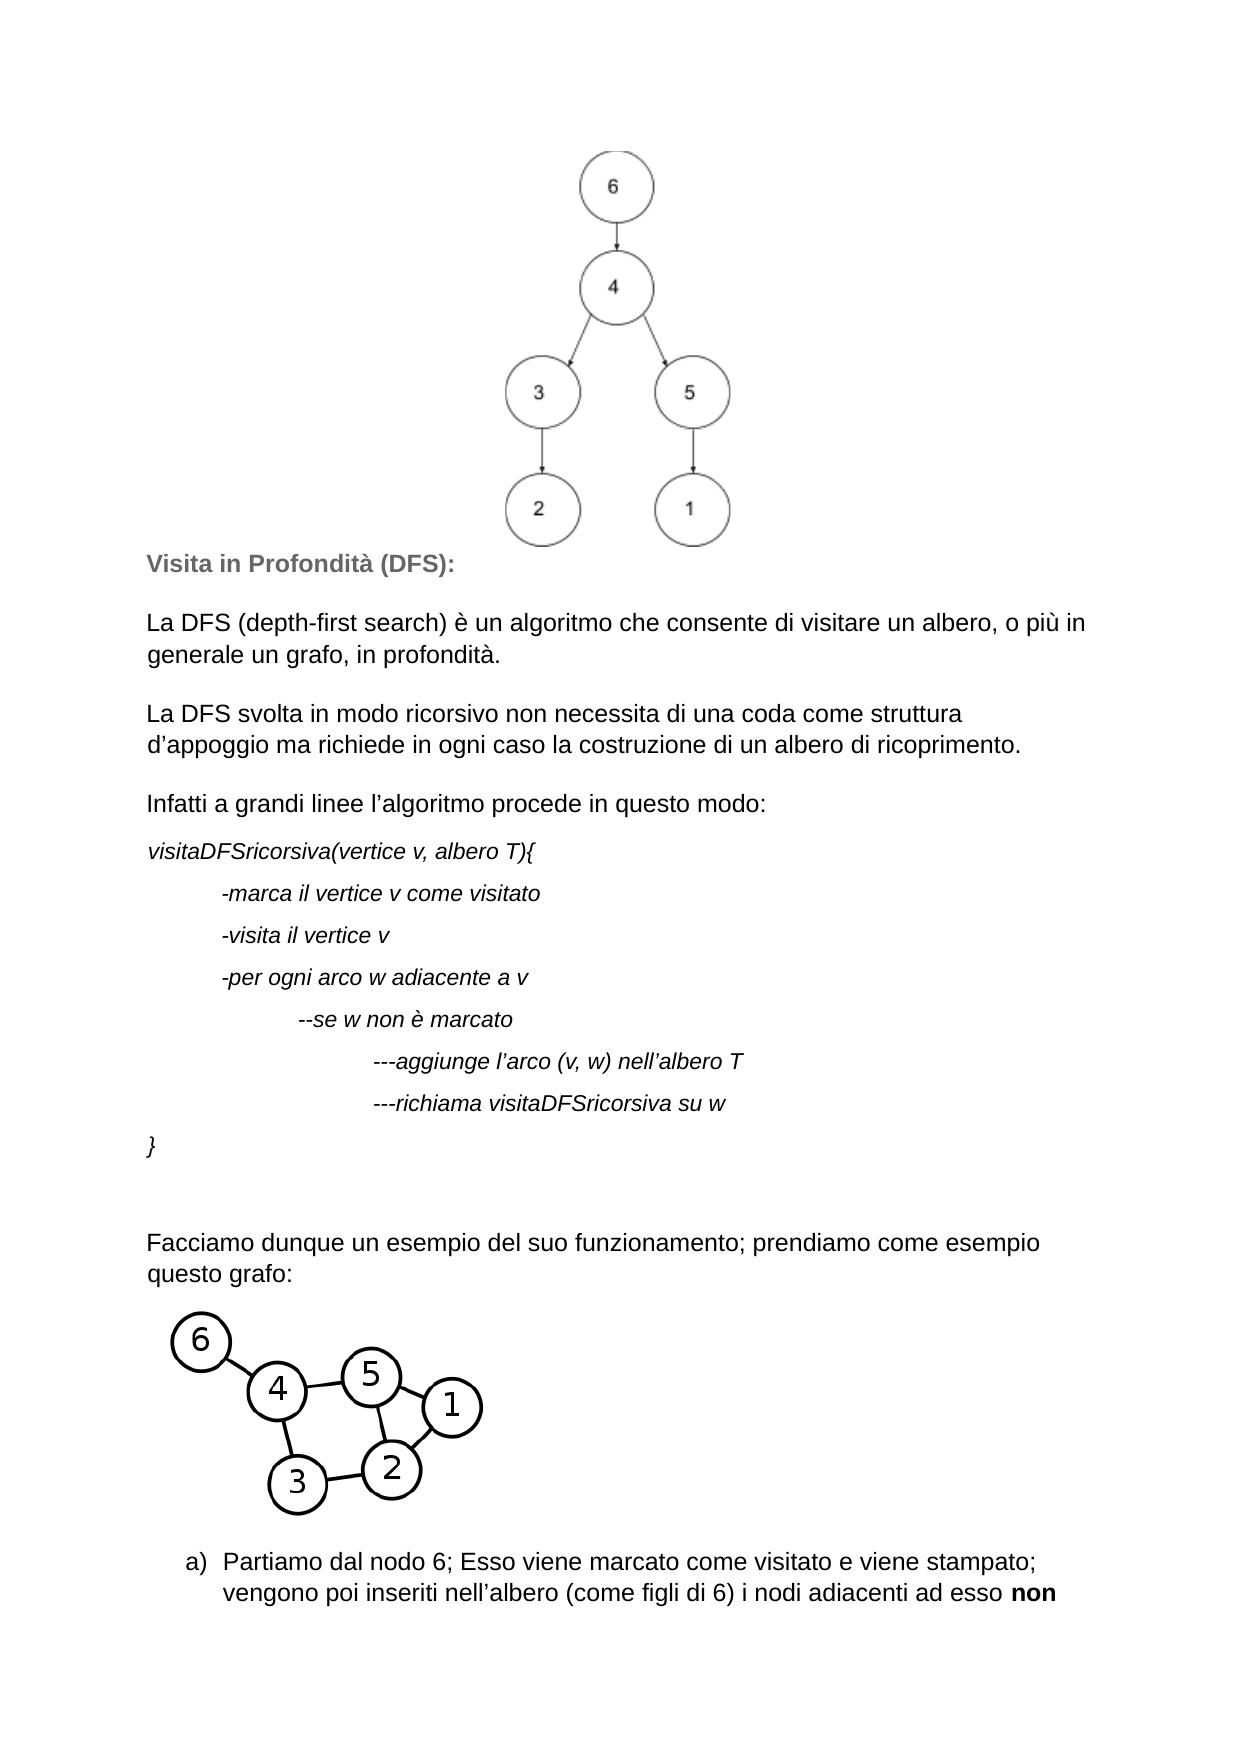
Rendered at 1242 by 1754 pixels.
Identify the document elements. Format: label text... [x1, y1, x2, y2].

picture [166, 1307, 487, 1519]
text -visita il vertice v [221, 922, 1088, 948]
text ---aggiunge l’arco (v, w) nell’albero T [373, 1048, 1088, 1075]
text Facciamo dunque un esempio del suo funzionamento; prendiamo come esempio questo grafo: [146, 1228, 1087, 1288]
text La DFS svolta in modo ricorsivo non necessita di una coda come struttura d’appoggio ma richiede in ogni caso la costruzione di un albero di ricoprimento. [146, 699, 1087, 759]
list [185, 1547, 1087, 1607]
text ---richiama visitaDFSricorsiva su w [373, 1090, 1088, 1117]
text -per ogni arco w adiacente a v [221, 964, 1088, 991]
text } [148, 1132, 1088, 1159]
text -marca il vertice v come visitato [221, 880, 1088, 906]
text La DFS (depth-first search) è un algoritmo che consente di visitare un albero, o più in generale un grafo, in profondità. [146, 608, 1087, 668]
text visitaDFSricorsiva(vertice v, albero T){ [148, 838, 1088, 864]
text Visita in Profondità (DFS): [146, 549, 1088, 577]
picture [505, 151, 731, 547]
text --se w non è marcato [298, 1006, 1088, 1033]
text Infatti a grandi linee l’algoritmo procede in questo modo: [146, 789, 1087, 818]
